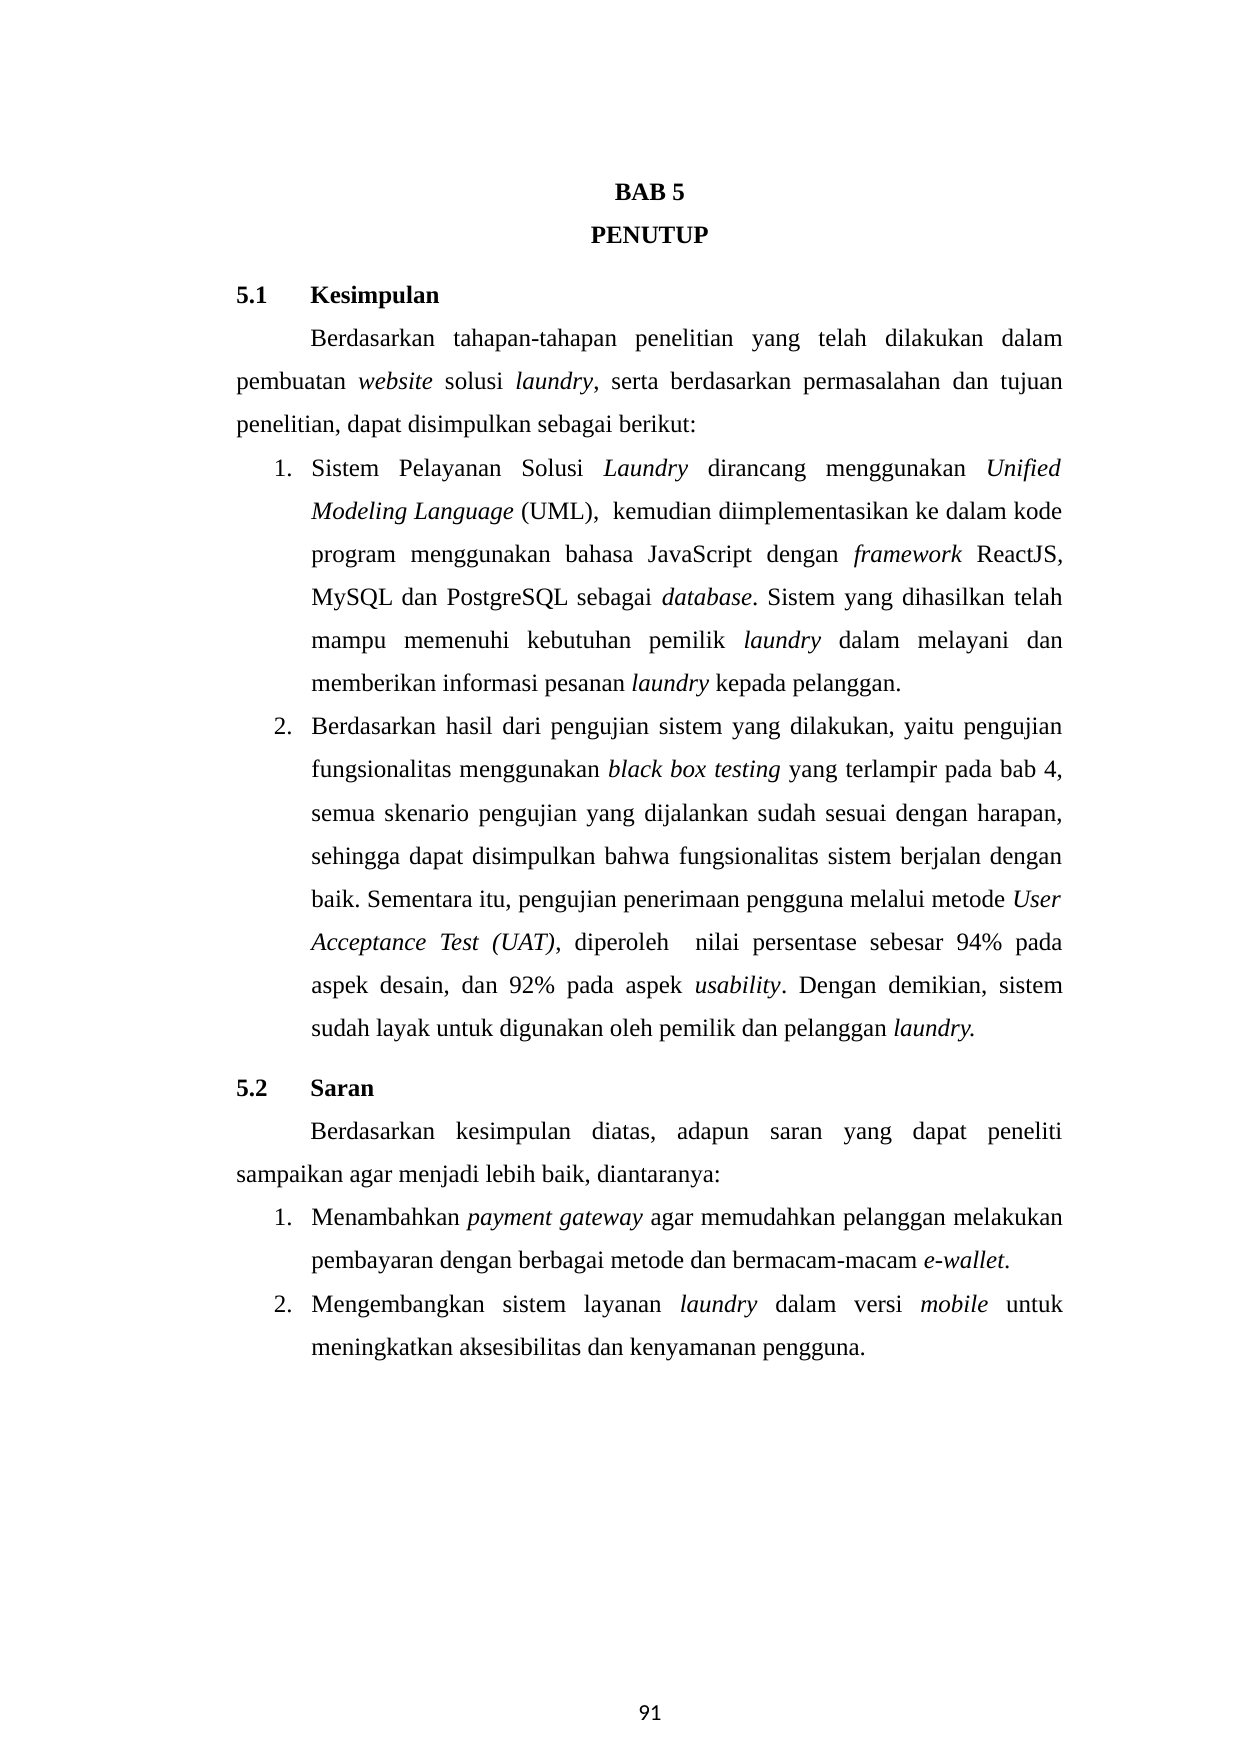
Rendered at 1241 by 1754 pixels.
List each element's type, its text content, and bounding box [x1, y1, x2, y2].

list Menambahkan payment gateway agar memudahkan pelanggan melakukan pembayaran dengan berbagai metode dan bermacam-macam e-wallet. [274, 1202, 1063, 1274]
text Berdasarkan tahapan-tahapan penelitian yang telah dilakukan dalam pembuatan website solusi laundry, serta berdasarkan permasalahan dan tujuan penelitian, dapat disimpulkan sebagai berikut: [236, 323, 1063, 438]
subtitle Saran [236, 1073, 1063, 1102]
list Mengembangkan sistem layanan laundry dalam versi mobile untuk meningkatkan aksesibilitas dan kenyamanan pengguna. [274, 1289, 1063, 1361]
subtitle Kesimpulan [236, 280, 1063, 309]
text Berdasarkan kesimpulan diatas, adapun saran yang dapat peneliti sampaikan agar menjadi lebih baik, diantaranya: [236, 1116, 1063, 1188]
subtitle BAB 5 PENUTUP [236, 177, 1063, 249]
list Berdasarkan hasil dari pengujian sistem yang dilakukan, yaitu pengujian fungsionalitas menggunakan black box testing yang terlampir pada bab 4, semua skenario pengujian yang dijalankan sudah sesuai dengan harapan, sehingga dapat disimpulkan bahwa fungsionalitas sistem berjalan dengan baik. Sementara itu, pengujian penerimaan pengguna melalui metode User Acceptance Test (UAT), diperoleh nilai persentase sebesar 94% pada aspek desain, dan 92% pada aspek usability. Dengan demikian, sistem sudah layak untuk digunakan oleh pemilik dan pelanggan laundry. [274, 711, 1063, 1042]
list Sistem Pelayanan Solusi Laundry dirancang menggunakan Unified Modeling Language (UML), kemudian diimplementasikan ke dalam kode program menggunakan bahasa JavaScript dengan framework ReactJS, MySQL dan PostgreSQL sebagai database. Sistem yang dihasilkan telah mampu memenuhi kebutuhan pemilik laundry dalam melayani dan memberikan informasi pesanan laundry kepada pelanggan. [274, 453, 1063, 697]
